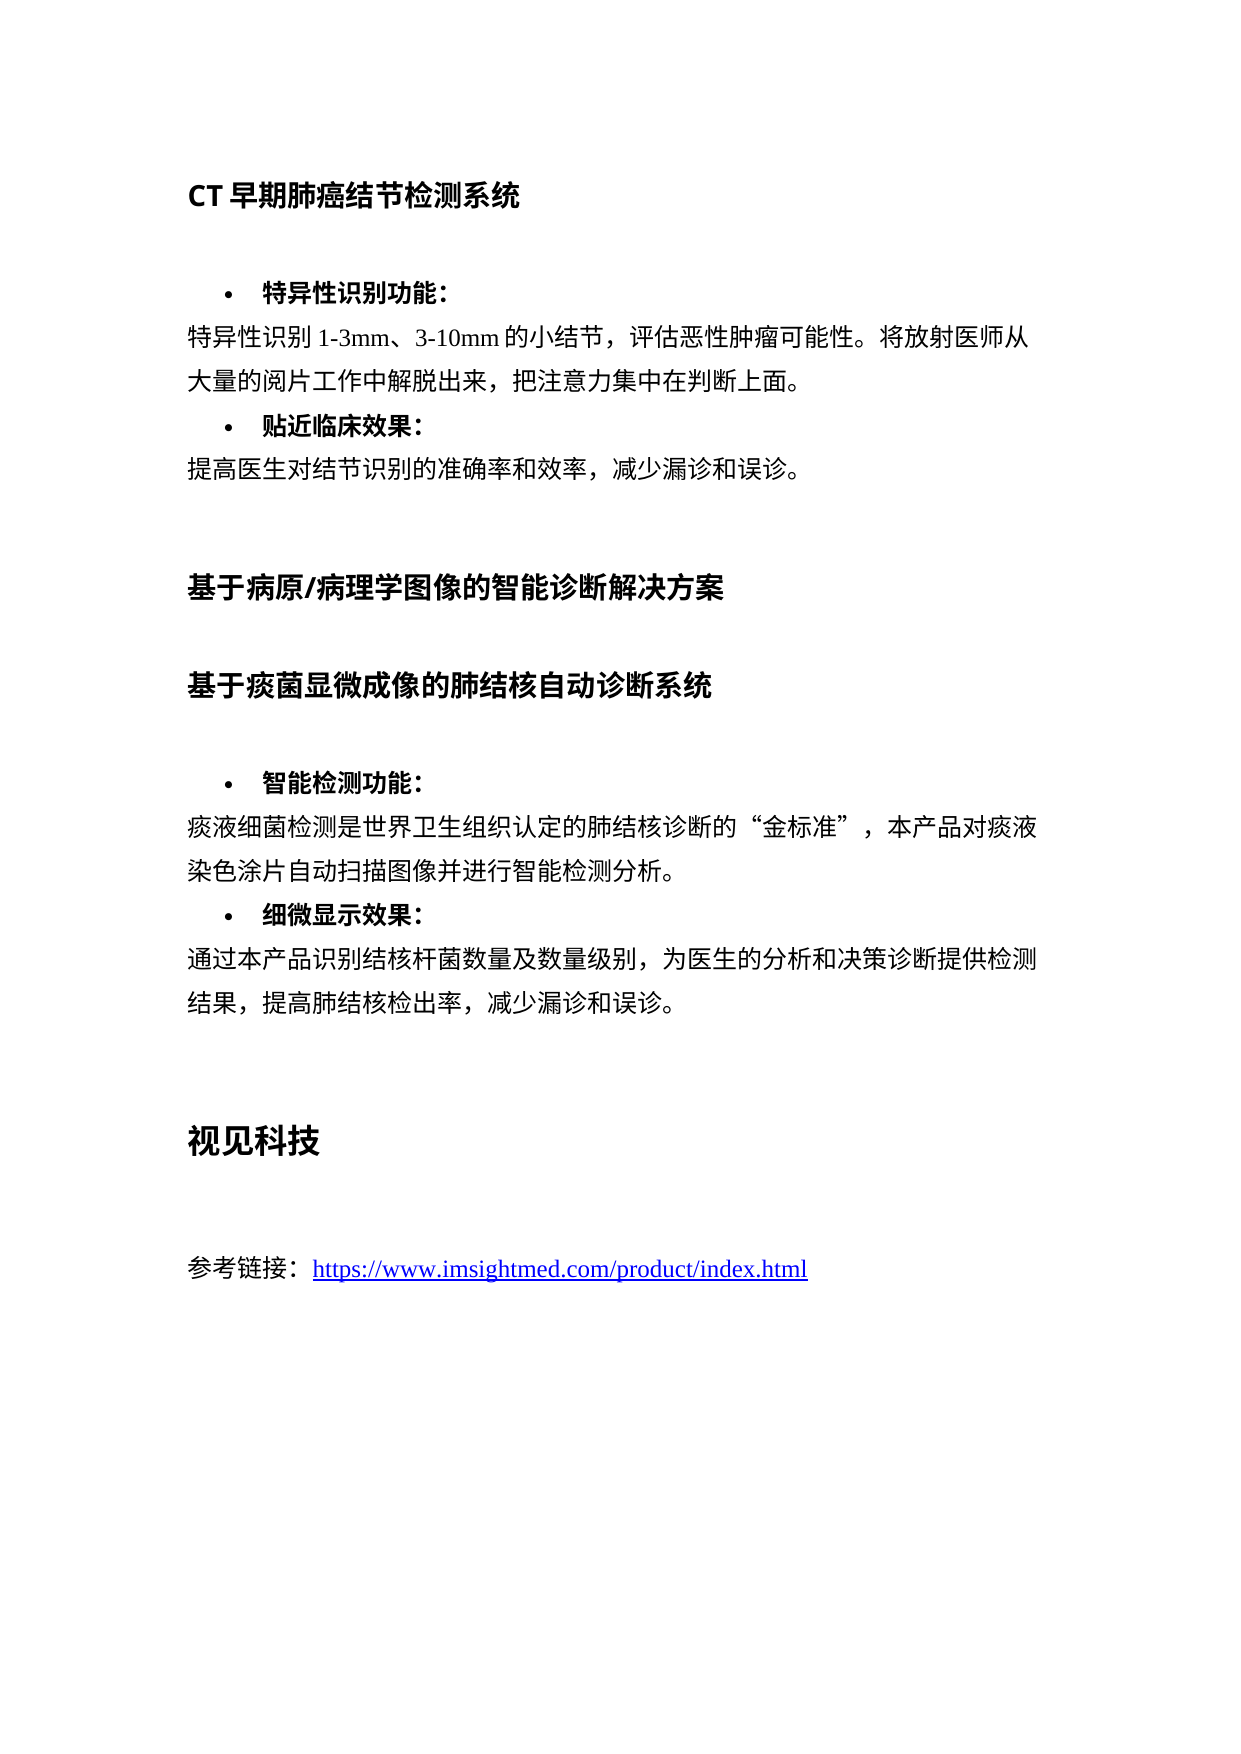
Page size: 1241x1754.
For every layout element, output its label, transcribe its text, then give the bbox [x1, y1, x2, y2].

text 提高医生对结节识别的准确率和效率，减少漏诊和误诊。 [187, 446, 1053, 490]
list 细微显示效果： [225, 891, 1053, 936]
text 特异性识别1-3mm、3-10mm的小结节，评估恶性肿瘤可能性。将放射医师从大量的阅片工作中解脱出来，把注意力集中在判断上面。 [187, 314, 1053, 402]
text 痰液细菌检测是世界卫生组织认定的肺结核诊断的“金标准”，本产品对痰液染色涂片自动扫描图像并进行智能检测分析。 [187, 803, 1053, 891]
subtitle 基于病原/病理学图像的智能诊断解决方案 [187, 563, 1053, 607]
subtitle 基于痰菌显微成像的肺结核自动诊断系统 [187, 661, 1053, 705]
subtitle 视见科技 [187, 1095, 1053, 1183]
list 贴近临床效果： [225, 402, 1053, 446]
text 参考链接：https://www.imsightmed.com/product/index.html [187, 1245, 1053, 1289]
list 智能检测功能： [225, 759, 1053, 803]
list 特异性识别功能： [225, 270, 1053, 314]
text 通过本产品识别结核杆菌数量及数量级别，为医生的分析和决策诊断提供检测结果，提高肺结核检出率，减少漏诊和误诊。 [187, 936, 1053, 1024]
subtitle CT早期肺癌结节检测系统 [187, 172, 1053, 216]
